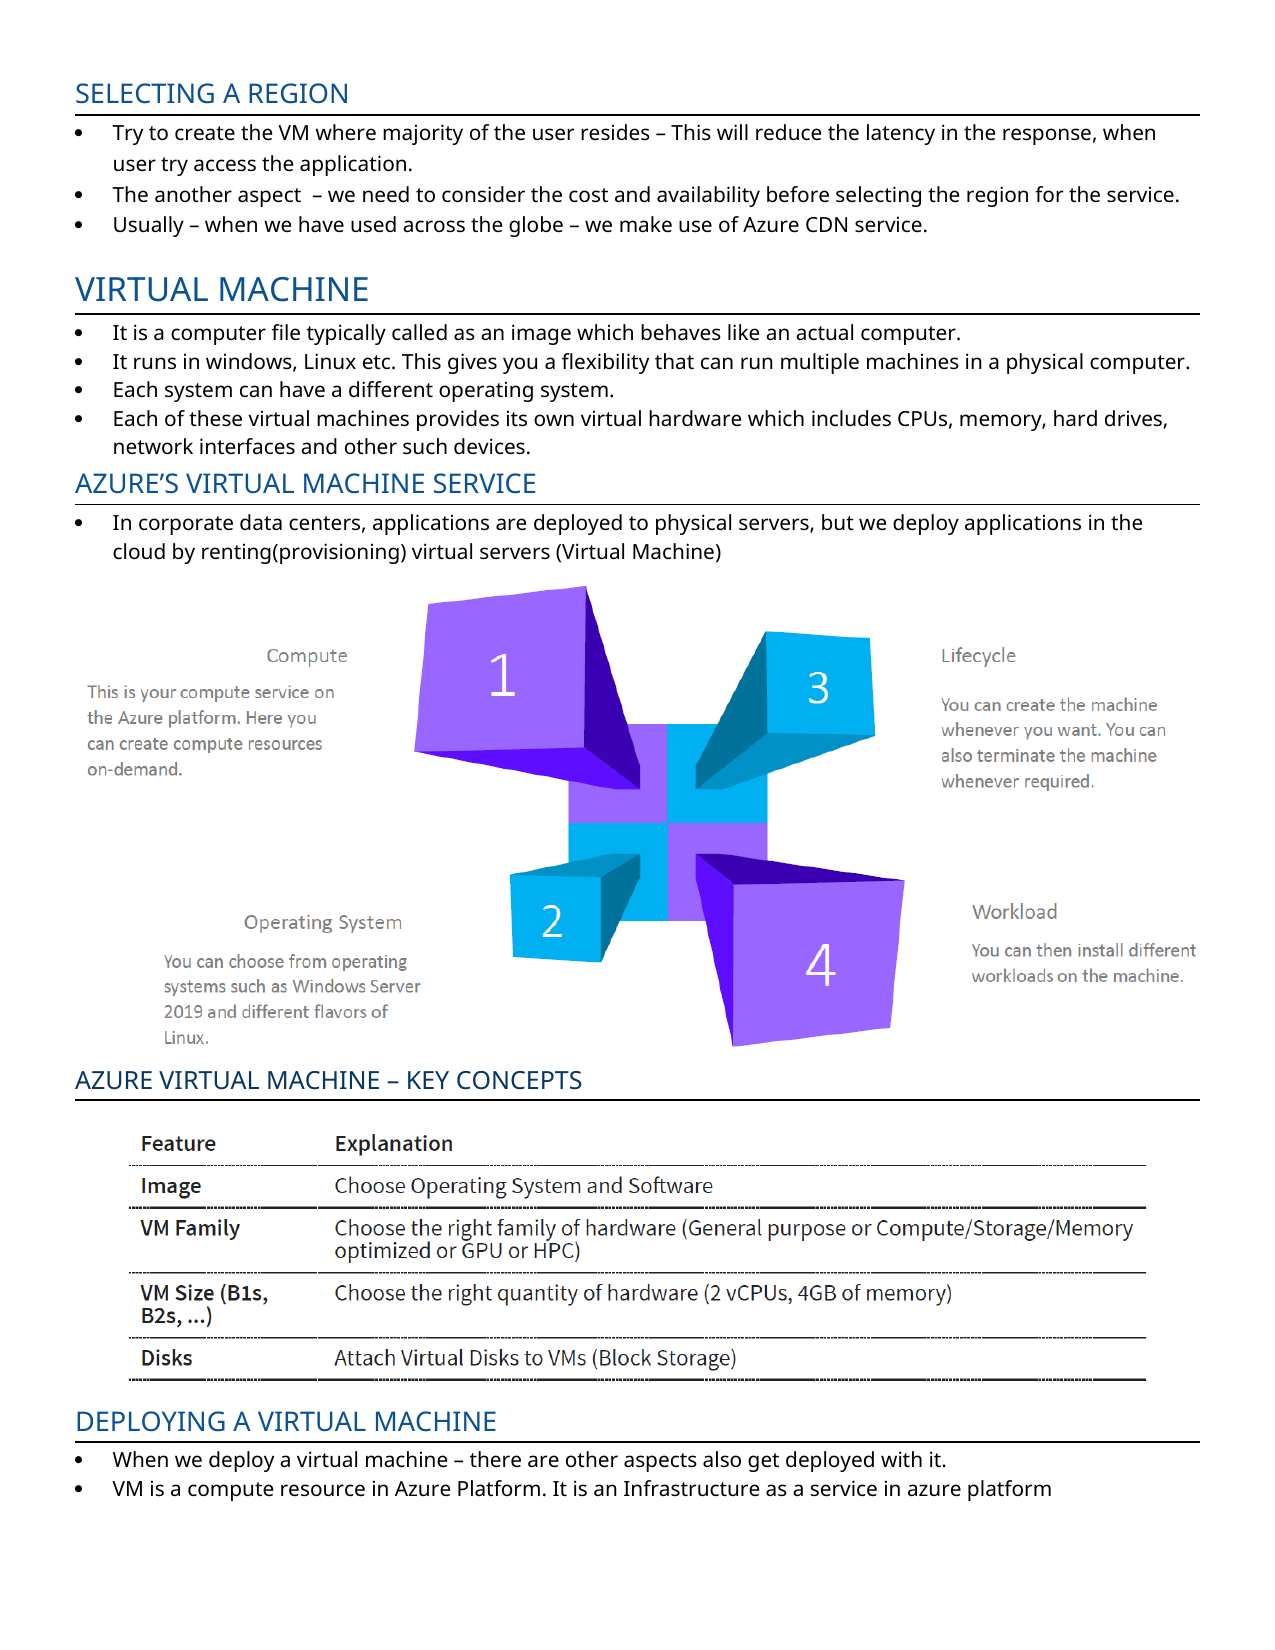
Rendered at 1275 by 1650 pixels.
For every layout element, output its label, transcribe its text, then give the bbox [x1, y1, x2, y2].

list Each system can have a different operating system. [75, 375, 1200, 404]
list Each of these virtual machines provides its own virtual hardware which includes CPUs, memory, hard drives, network interfaces and other such devices. [75, 404, 1200, 461]
list In corporate data centers, applications are deployed to physical servers, but we deploy applications in the cloud by renting(provisioning) virtual servers (Virtual Machine) [75, 508, 1200, 565]
subtitle AZURE VIRTUAL MACHINE – KEY CONCEPTS [75, 1063, 1200, 1099]
list The another aspect – we need to consider the cost and availability before selecting the region for the service. [75, 180, 1200, 208]
list It runs in windows, Linux etc. This gives you a flexibility that can run multiple machines in a physical computer. [75, 347, 1200, 375]
subtitle DEPLOYING A VIRTUAL MACHINE [75, 1402, 1200, 1441]
list When we deploy a virtual machine – there are other aspects also get deployed with it. [75, 1446, 1200, 1474]
picture [128, 1131, 1147, 1384]
list Usually – when we have used across the globe – we make use of Azure CDN service. [75, 210, 1200, 239]
list It is a computer file typically called as an image which behaves like an actual computer. [75, 318, 1200, 347]
subtitle AZURE’S VIRTUAL MACHINE SERVICE [75, 465, 1200, 504]
picture [75, 565, 1200, 1059]
list Try to create the VM where majority of the user resides – This will reduce the latency in the response, when user try access the application. [75, 118, 1200, 177]
subtitle SELECTING A REGION [75, 75, 1200, 114]
subtitle VIRTUAL MACHINE [75, 266, 1200, 313]
list VM is a compute resource in Azure Platform. It is an Infrastructure as a service in azure platform [75, 1474, 1200, 1502]
